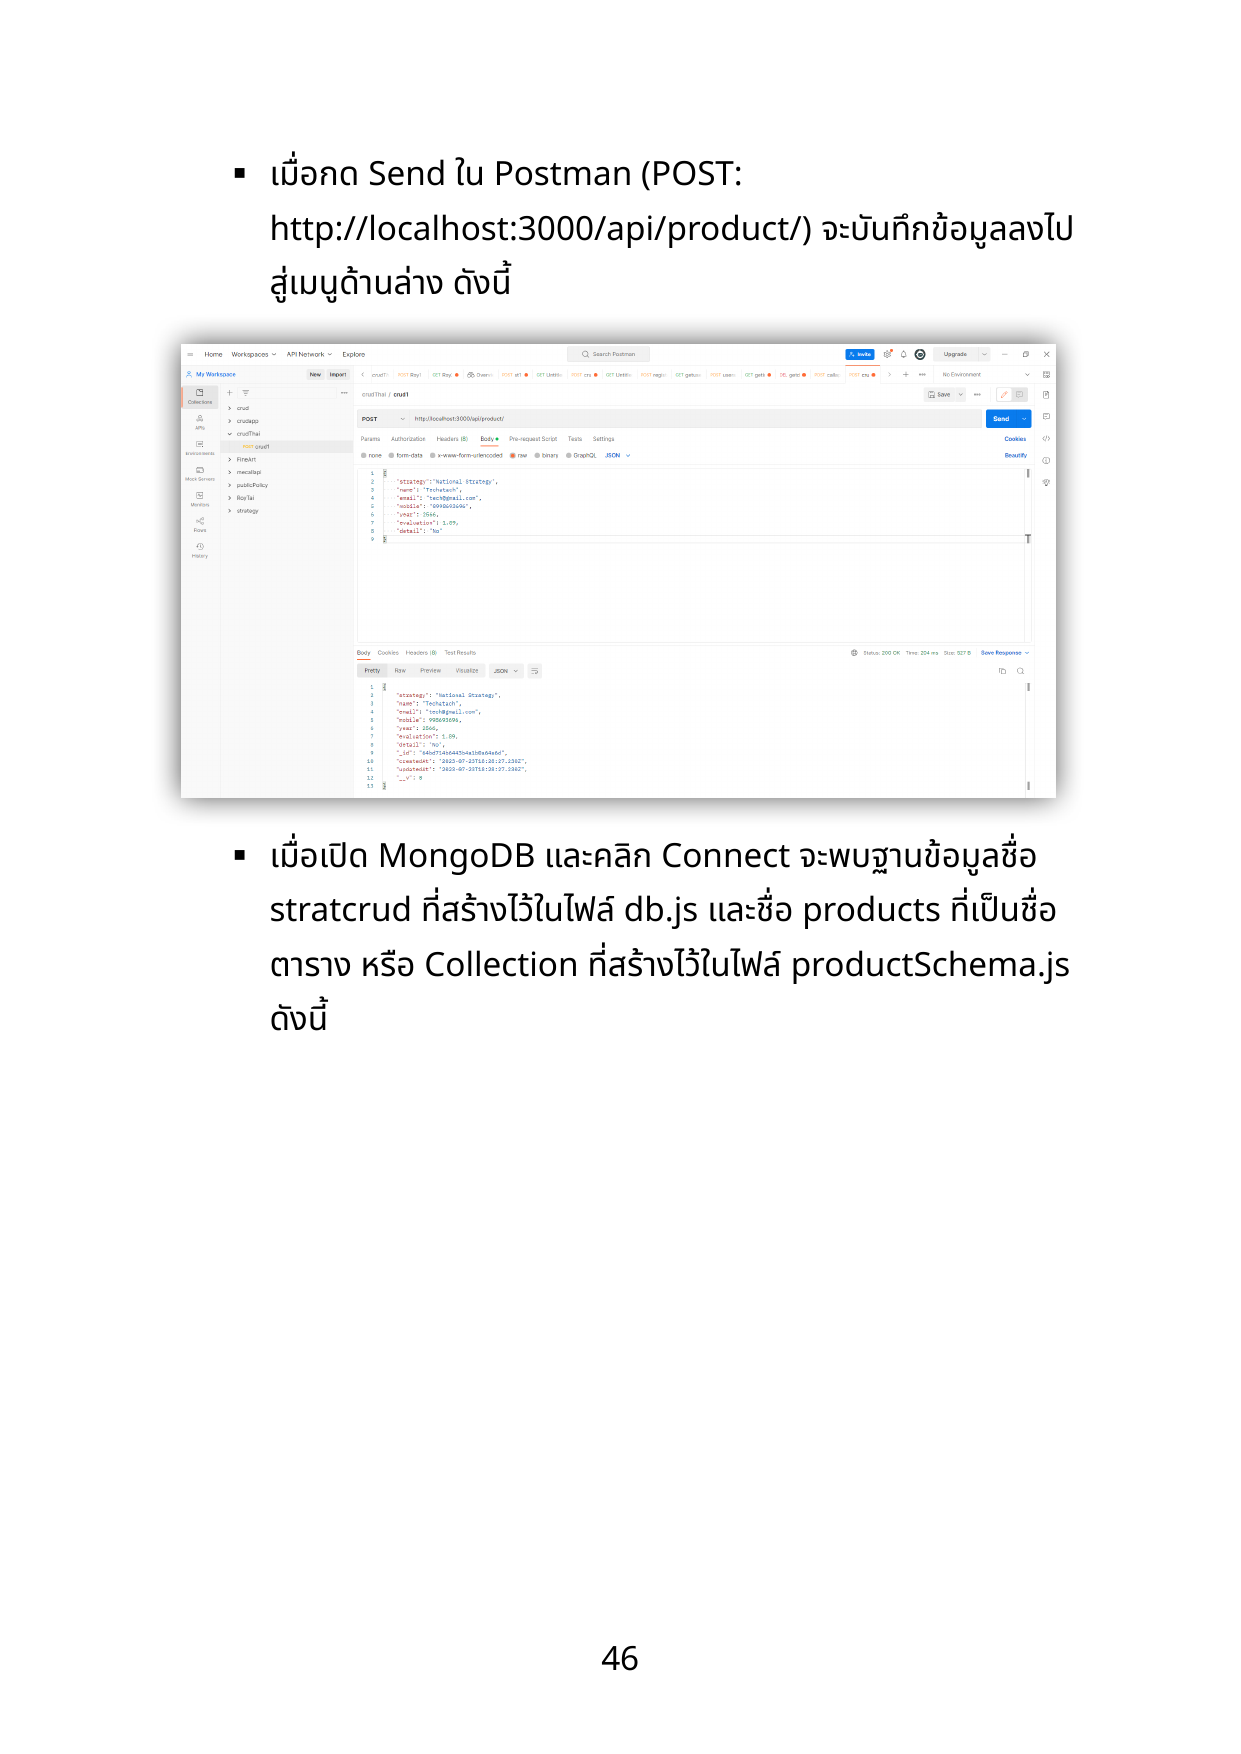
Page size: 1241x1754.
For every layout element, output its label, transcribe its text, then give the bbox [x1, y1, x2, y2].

picture [181, 344, 1056, 798]
list เมื่อกด Send ใน Postman (POST: http://localhost:3000/api/product/) จะบันทึกข้อมูลลงไปสู่เมนูด้านล่าง ดังนี้ [232, 150, 1090, 309]
list เมื่อเปิด MongoDB และคลิก Connect จะพบฐานข้อมูลชื่อ stratcrud ที่สร้างไว้ในไฟล์ db.js และชื่อ products ที่เป็นชื่อตาราง หรือ Collection ที่สร้างไว้ในไฟล์ productSchema.js ดังนี้ [232, 831, 1090, 1046]
